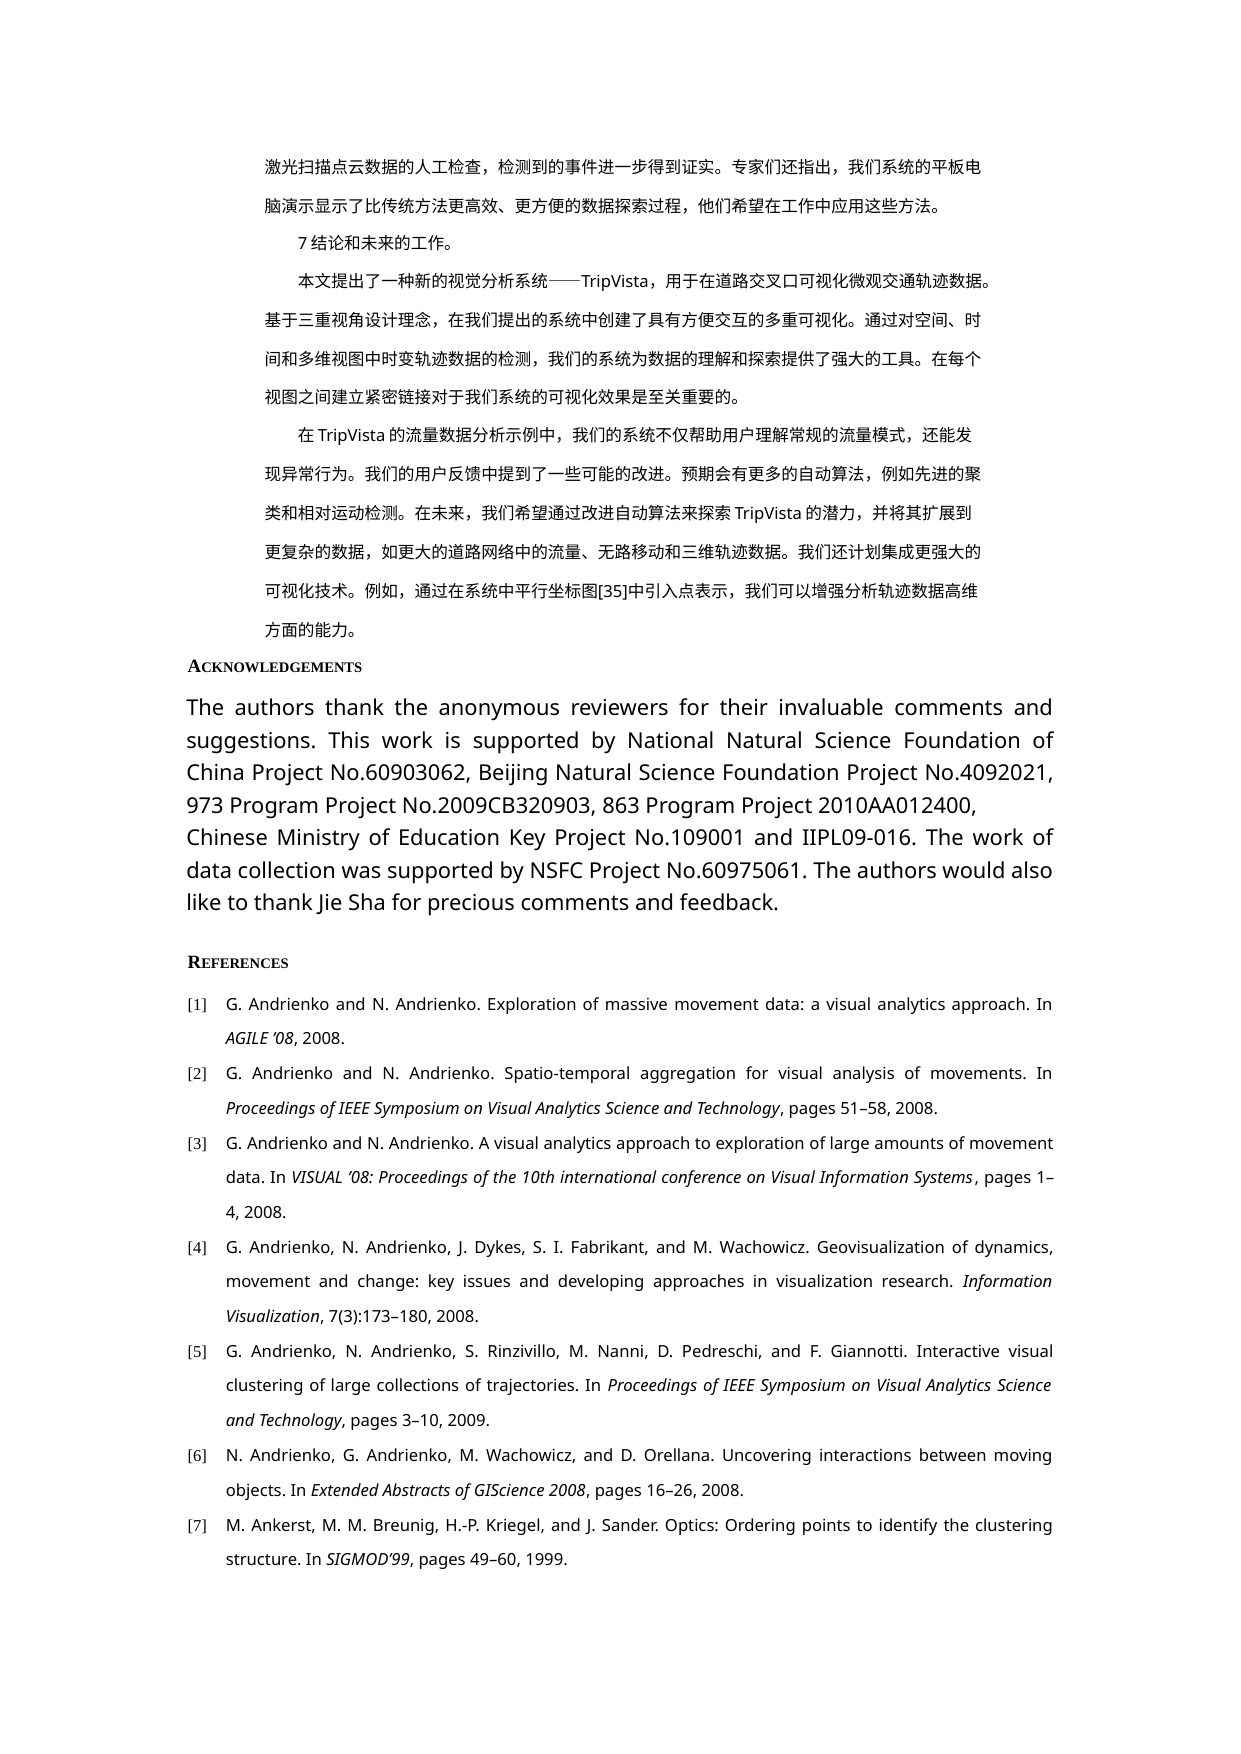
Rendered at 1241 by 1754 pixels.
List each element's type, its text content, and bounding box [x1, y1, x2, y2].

list G. Andrienko, N. Andrienko, J. Dykes, S. I. Fabrikant, and M. Wachowicz. Geovisualization of dynamics, movement and change: key issues and developing approaches in visualization research. Information Visualization, 7(3):173–180, 2008. [187, 1231, 1054, 1332]
list 在TripVista的流量数据分析示例中，我们的系统不仅帮助用户理解常规的流量模式，还能发现异常行为。我们的用户反馈中提到了一些可能的改进。预期会有更多的自动算法，例如先进的聚类和相对运动检测。在未来，我们希望通过改进自动算法来探索TripVista的潜力，并将其扩展到更复杂的数据，如更大的道路网络中的流量、无路移动和三维轨迹数据。我们还计划集成更强大的可视化技术。例如，通过在系统中平行坐标图[35]中引入点表示，我们可以增强分析轨迹数据高维方面的能力。 [264, 418, 987, 645]
subtitle REFERENCES [187, 946, 1053, 978]
list 本文提出了一种新的视觉分析系统——TripVista，用于在道路交叉口可视化微观交通轨迹数据。基于三重视角设计理念，在我们提出的系统中创建了具有方便交互的多重可视化。通过对空间、时间和多维视图中时变轨迹数据的检测，我们的系统为数据的理解和探索提供了强大的工具。在每个视图之间建立紧密链接对于我们系统的可视化效果是至关重要的。 [264, 263, 987, 413]
text The authors thank the anonymous reviewers for their invaluable comments and suggestions. This work is supported by National Natural Science Foundation of China Project No.60903062, Beijing Natural Science Foundation Project No.4092021, 973 Program Project No.2009CB320903, 863 Program Project 2010AA012400, [186, 691, 1054, 821]
list N. Andrienko, G. Andrienko, M. Wachowicz, and D. Orellana. Uncovering interactions between moving objects. In Extended Abstracts of GIScience 2008, pages 16–26, 2008. [187, 1439, 1054, 1506]
list M. Ankerst, M. M. Breunig, H.-P. Kriegel, and J. Sander. Optics: Ordering points to identify the clustering structure. In SIGMOD’99, pages 49–60, 1999. [187, 1508, 1054, 1575]
list 7结论和未来的工作。 [264, 226, 987, 259]
subtitle ACKNOWLEDGEMENTS [187, 650, 1053, 682]
list G. Andrienko and N. Andrienko. Exploration of massive movement data: a visual analytics approach. In AGILE ’08, 2008. [187, 987, 1054, 1054]
list G. Andrienko and N. Andrienko. Spatio-temporal aggregation for visual analysis of movements. In Proceedings of IEEE Symposium on Visual Analytics Science and Technology, pages 51–58, 2008. [187, 1057, 1054, 1124]
list G. Andrienko, N. Andrienko, S. Rinzivillo, M. Nanni, D. Pedreschi, and F. Giannotti. Interactive visual clustering of large collections of trajectories. In Proceedings of IEEE Symposium on Visual Analytics Science and Technology, pages 3–10, 2009. [187, 1335, 1054, 1436]
list G. Andrienko and N. Andrienko. A visual analytics approach to exploration of large amounts of movement data. In VISUAL ’08: Proceedings of the 10th international conference on Visual Information Systems, pages 1–4, 2008. [187, 1127, 1054, 1228]
text Chinese Ministry of Education Key Project No.109001 and IIPL09-016. The work of data collection was supported by NSFC Project No.60975061. The authors would also like to thank Jie Sha for precious comments and feedback. [186, 821, 1054, 918]
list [264, 150, 987, 221]
